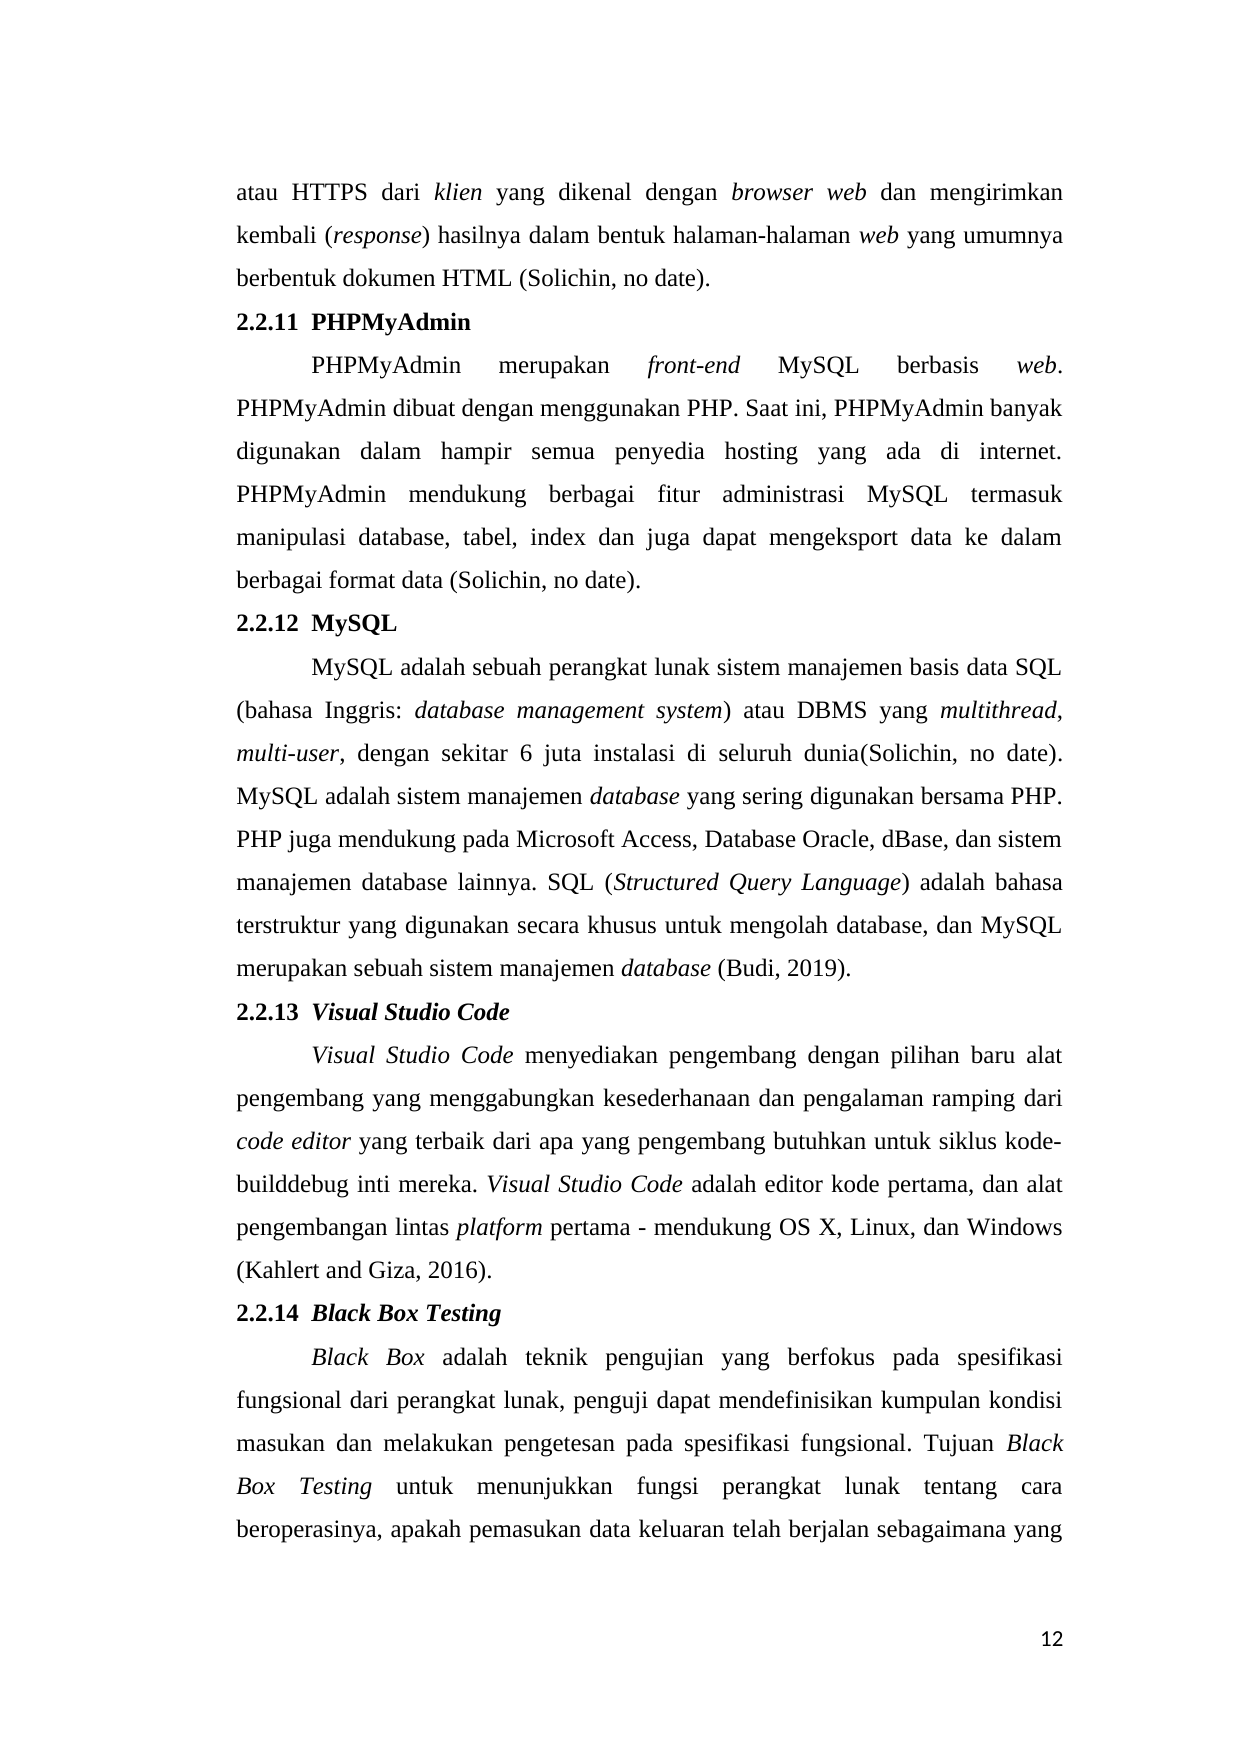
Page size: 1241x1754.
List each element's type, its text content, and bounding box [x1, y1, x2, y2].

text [236, 177, 1063, 292]
list MySQL [236, 608, 1063, 637]
text MySQL adalah sebuah perangkat lunak sistem manajemen basis data SQL (bahasa Inggris: database management system) atau DBMS yang multithread, multi-user, dengan sekitar 6 juta instalasi di seluruh dunia(Solichin, no date). MySQL adalah sistem manajemen database yang sering digunakan bersama PHP. PHP juga mendukung pada Microsoft Access, Database Oracle, dBase, dan sistem manajemen database lainnya. SQL (Structured Query Language) adalah bahasa terstruktur yang digunakan secara khusus untuk mengolah database, dan MySQL merupakan sebuah sistem manajemen database (Budi, 2019). [236, 652, 1063, 982]
list PHPMyAdmin [236, 307, 1063, 335]
text PHPMyAdmin merupakan front-end MySQL berbasis web. PHPMyAdmin dibuat dengan menggunakan PHP. Saat ini, PHPMyAdmin banyak digunakan dalam hampir semua penyedia hosting yang ada di internet. PHPMyAdmin mendukung berbagai fitur administrasi MySQL termasuk manipulasi database, tabel, index dan juga dapat mengeksport data ke dalam berbagai format data (Solichin, no date). [236, 350, 1063, 594]
text Visual Studio Code menyediakan pengembang dengan pilihan baru alat pengembang yang menggabungkan kesederhanaan dan pengalaman ramping dari code editor yang terbaik dari apa yang pengembang butuhkan untuk siklus kode-builddebug inti mereka. Visual Studio Code adalah editor kode pertama, dan alat pengembangan lintas platform pertama - mendukung OS X, Linux, dan Windows (Kahlert and Giza, 2016). [236, 1040, 1063, 1284]
list Black Box Testing [236, 1298, 1063, 1327]
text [236, 1342, 1063, 1543]
list Visual Studio Code [236, 997, 1063, 1025]
